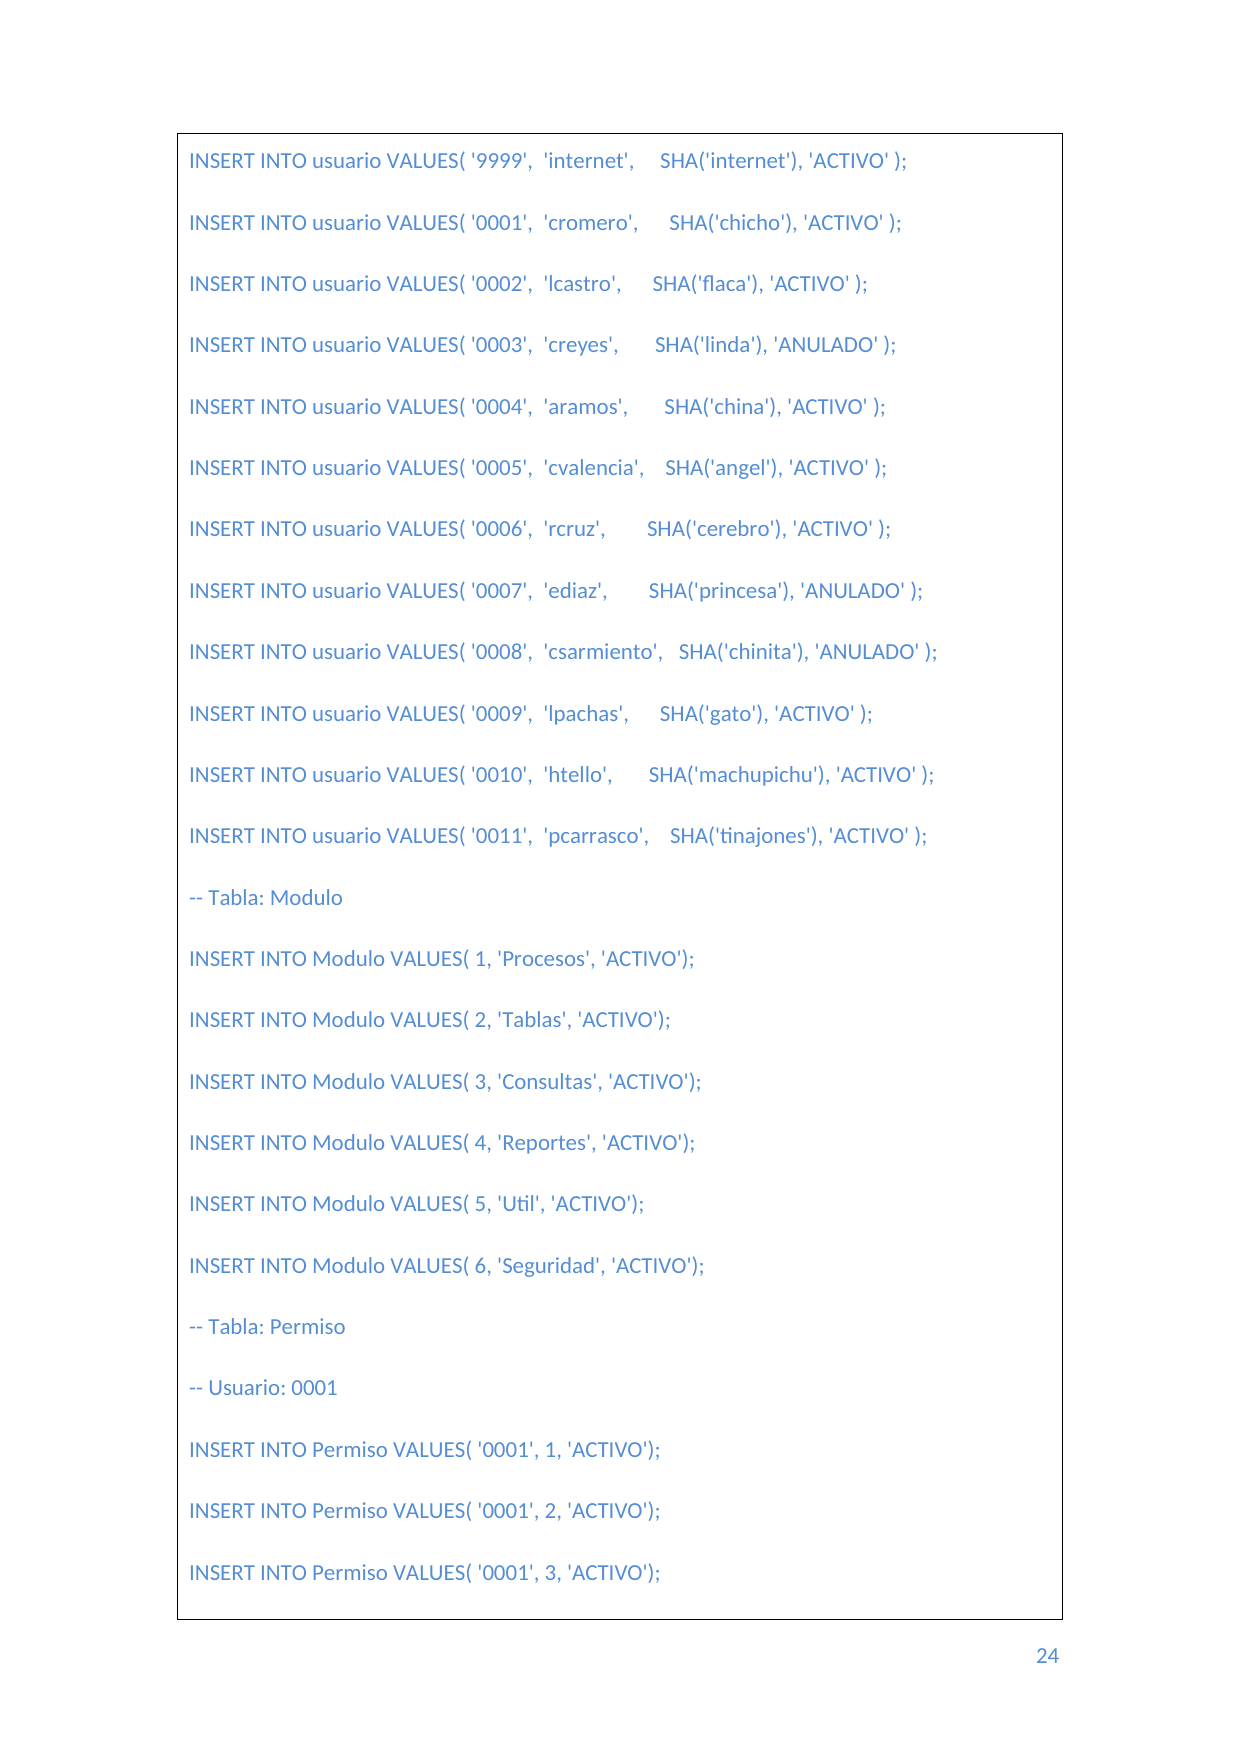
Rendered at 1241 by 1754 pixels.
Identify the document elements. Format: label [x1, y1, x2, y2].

table_header [178, 134, 1062, 1619]
